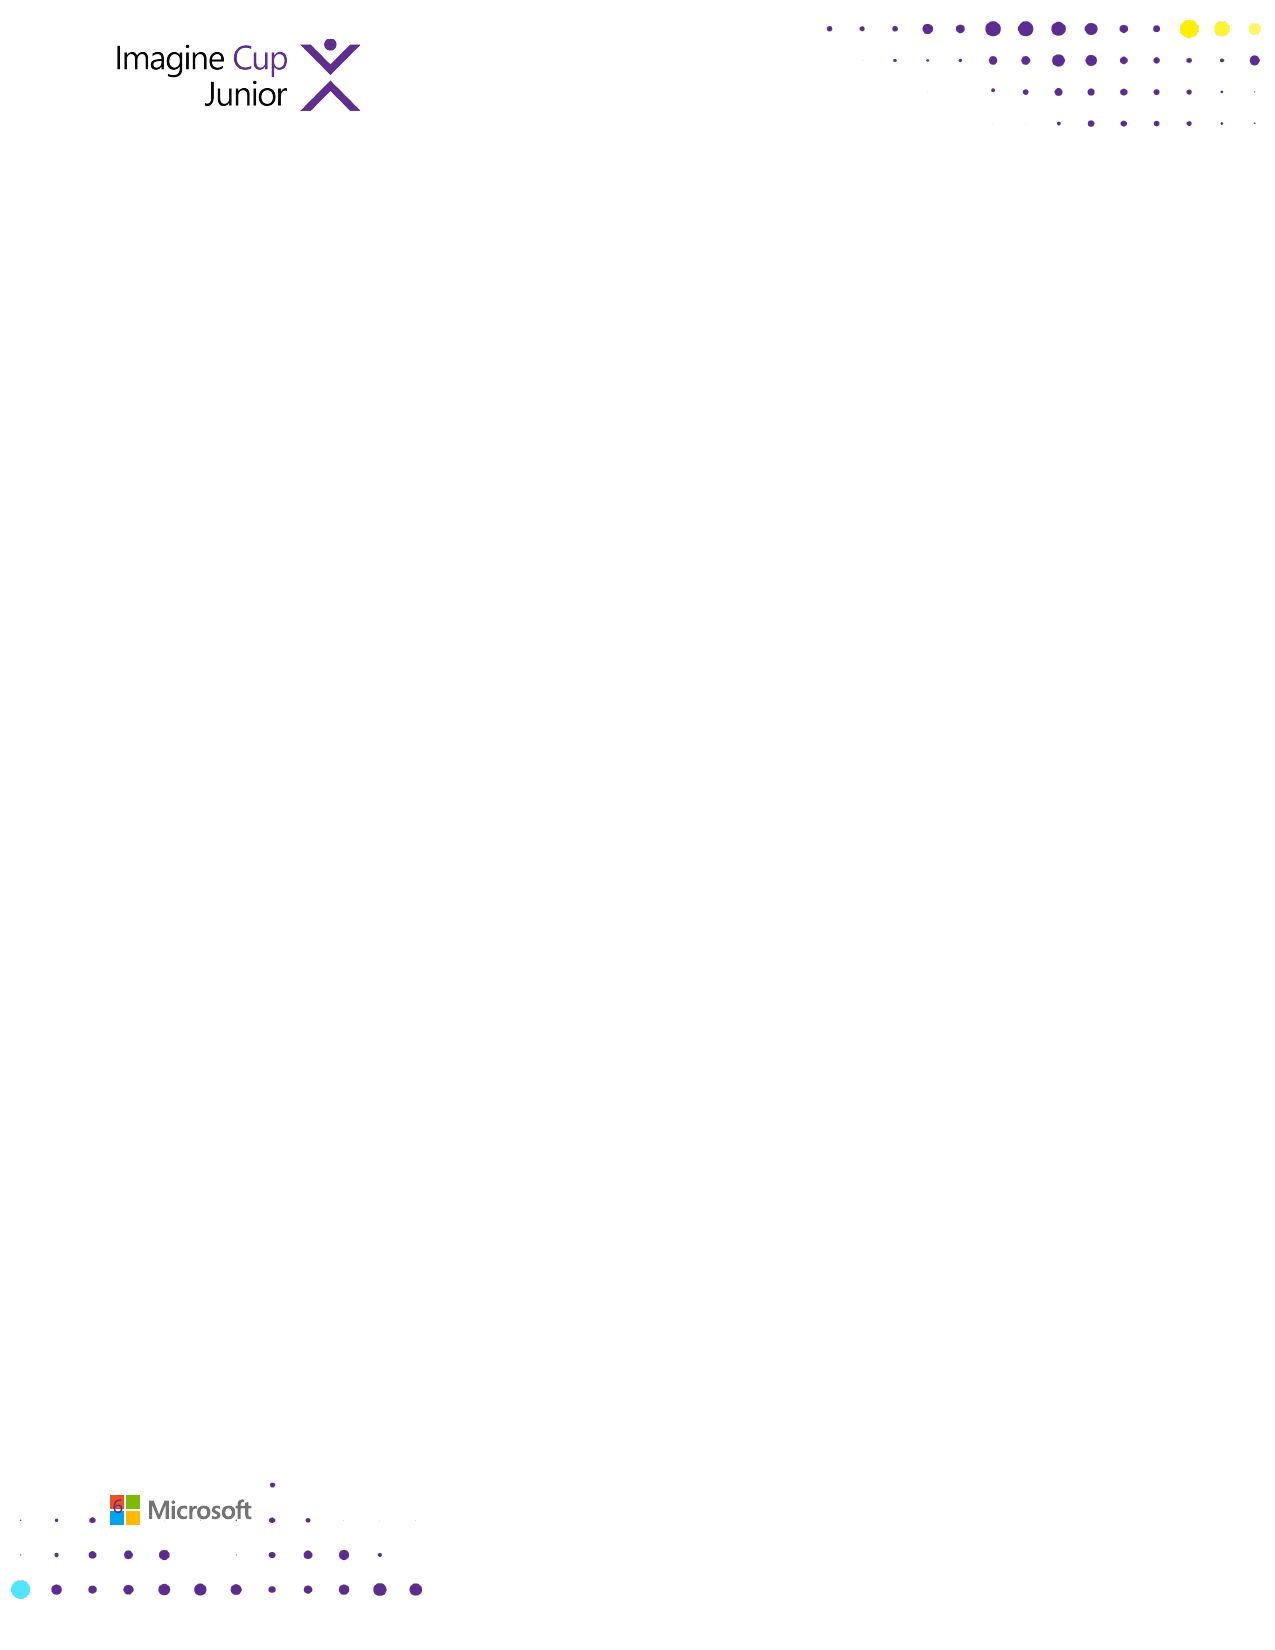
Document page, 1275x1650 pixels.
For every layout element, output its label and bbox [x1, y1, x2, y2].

picture [117, 12, 1275, 142]
picture [0, 1453, 444, 1606]
